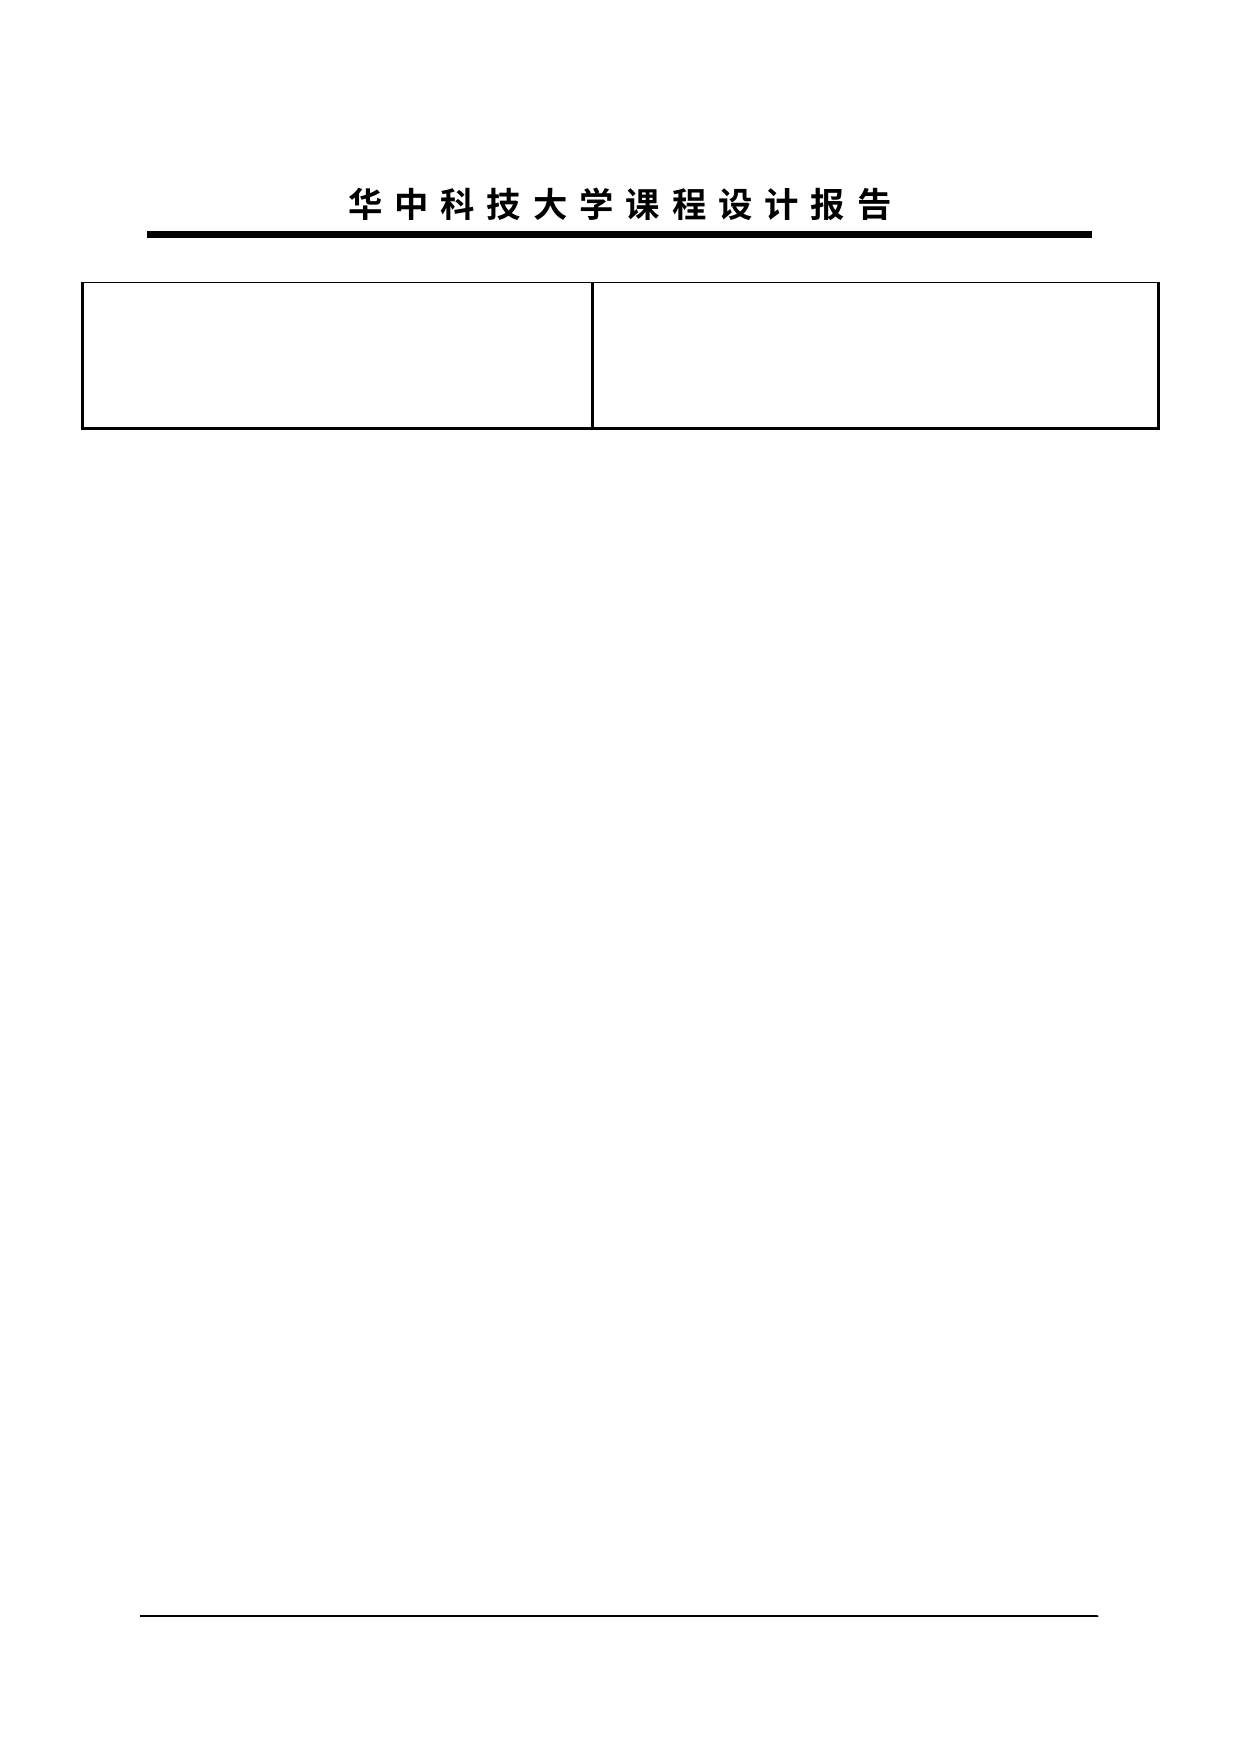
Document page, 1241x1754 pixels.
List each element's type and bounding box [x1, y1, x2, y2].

table_cell [594, 283, 1157, 427]
